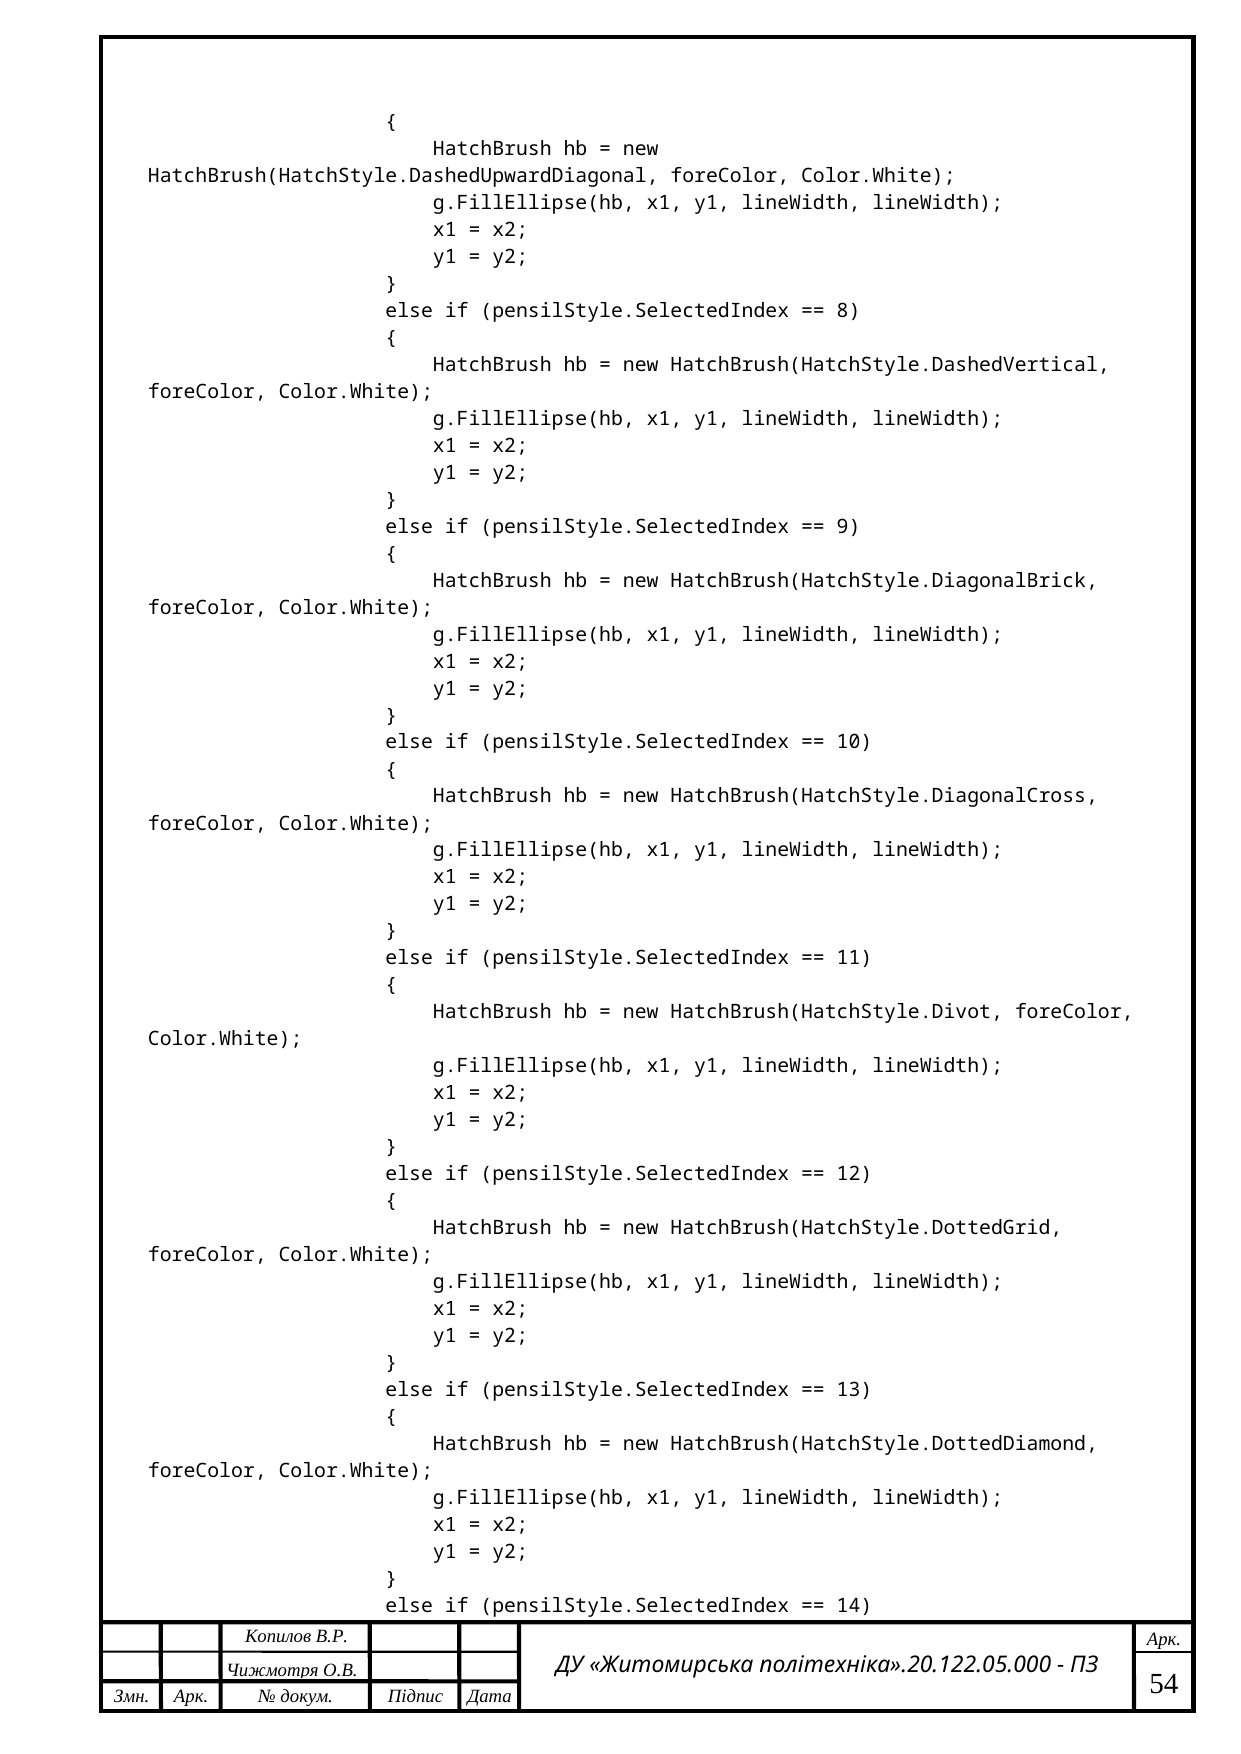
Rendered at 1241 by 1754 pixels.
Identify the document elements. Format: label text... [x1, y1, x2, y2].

text g.FillEllipse(hb, x1, y1, lineWidth, lineWidth); [148, 620, 1152, 647]
text } [148, 917, 1152, 944]
text } [148, 269, 1152, 296]
text x1 = x2; [148, 1078, 1152, 1106]
text else if (pensilStyle.SelectedIndex == 11) [148, 944, 1152, 971]
text else if (pensilStyle.SelectedIndex == 10) [148, 728, 1152, 755]
text else if (pensilStyle.SelectedIndex == 12) [148, 1159, 1152, 1186]
text HatchBrush hb = new HatchBrush(HatchStyle.DottedGrid, foreColor, Color.White); [148, 1213, 1152, 1267]
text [148, 1483, 1152, 1510]
text { [148, 971, 1152, 998]
text y1 = y2; [148, 1106, 1152, 1132]
text { [148, 1402, 1152, 1429]
text } [148, 485, 1152, 512]
text g.FillEllipse(hb, x1, y1, lineWidth, lineWidth); [148, 836, 1152, 863]
text HatchBrush hb = new HatchBrush(HatchStyle.DashedUpwardDiagonal, foreColor, Color.White); [148, 134, 1152, 188]
text HatchBrush hb = new HatchBrush(HatchStyle.DiagonalBrick, foreColor, Color.White); [148, 566, 1152, 620]
text } [148, 1564, 1152, 1591]
text } [148, 701, 1152, 728]
text x1 = x2; [148, 647, 1152, 674]
text y1 = y2; [148, 1321, 1152, 1348]
text g.FillEllipse(hb, x1, y1, lineWidth, lineWidth); [148, 1052, 1152, 1078]
text { [148, 539, 1152, 566]
text x1 = x2; [148, 1294, 1152, 1321]
text else if (pensilStyle.SelectedIndex == 9) [148, 512, 1152, 539]
text HatchBrush hb = new HatchBrush(HatchStyle.DashedVertical, foreColor, Color.White); [148, 350, 1152, 404]
text { [148, 107, 1152, 134]
text } [148, 1348, 1152, 1375]
text x1 = x2; [148, 431, 1152, 458]
text y1 = y2; [148, 890, 1152, 917]
text HatchBrush hb = new HatchBrush(HatchStyle.DiagonalCross, foreColor, Color.White); [148, 782, 1152, 836]
text { [148, 1186, 1152, 1213]
text x1 = x2; [148, 1510, 1152, 1537]
text g.FillEllipse(hb, x1, y1, lineWidth, lineWidth); [148, 1267, 1152, 1294]
text y1 = y2; [148, 674, 1152, 701]
text HatchBrush hb = new HatchBrush(HatchStyle.DottedDiamond, foreColor, Color.White); [148, 1429, 1152, 1483]
text y1 = y2; [148, 242, 1152, 269]
text else if (pensilStyle.SelectedIndex == 13) [148, 1375, 1152, 1402]
text x1 = x2; [148, 863, 1152, 890]
text y1 = y2; [148, 458, 1152, 485]
text { [148, 755, 1152, 782]
text HatchBrush hb = new HatchBrush(HatchStyle.Divot, foreColor, Color.White); [148, 998, 1152, 1052]
text { [148, 323, 1152, 350]
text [148, 188, 1152, 215]
text } [148, 1132, 1152, 1159]
text else if (pensilStyle.SelectedIndex == 8) [148, 296, 1152, 323]
text x1 = x2; [148, 215, 1152, 242]
text g.FillEllipse(hb, x1, y1, lineWidth, lineWidth); [148, 404, 1152, 431]
text y1 = y2; [148, 1537, 1152, 1564]
text else if (pensilStyle.SelectedIndex == 14) [148, 1591, 1152, 1618]
